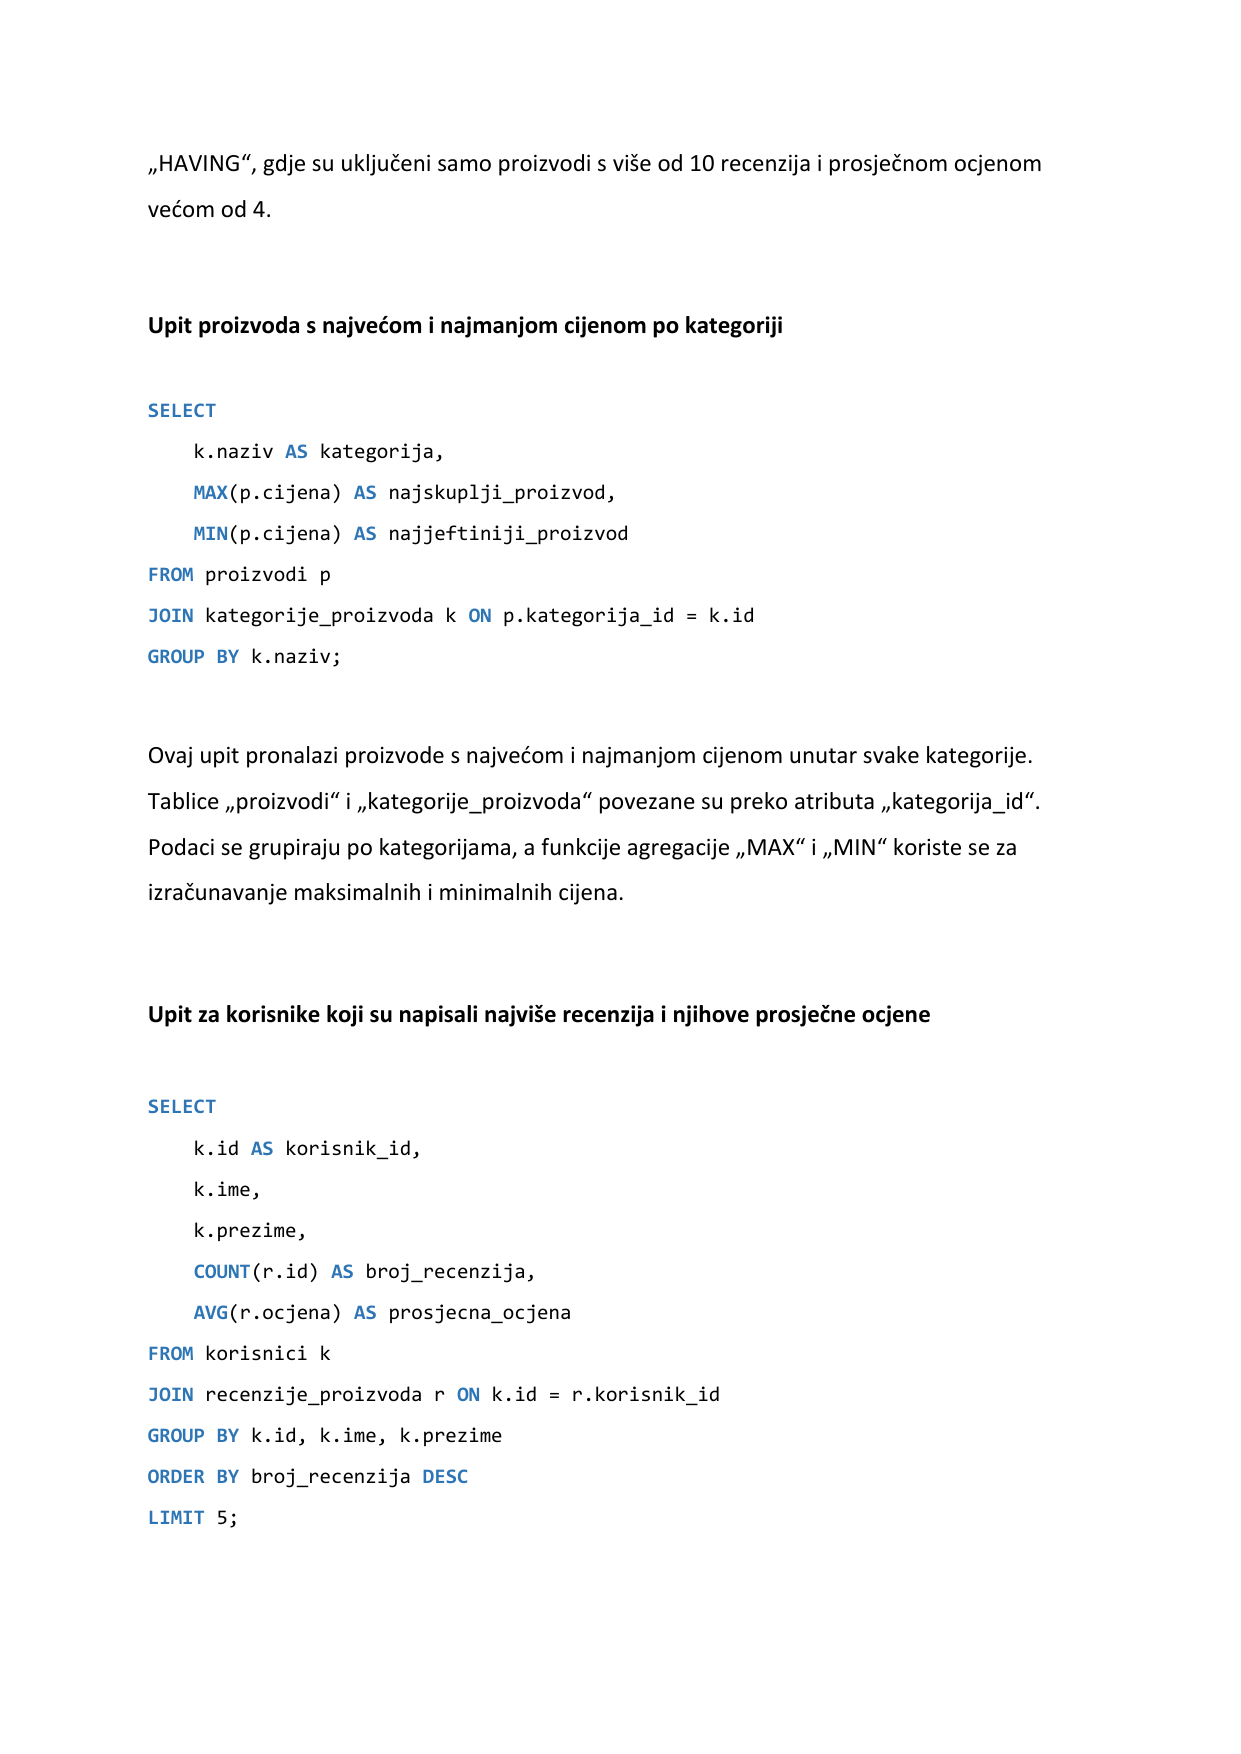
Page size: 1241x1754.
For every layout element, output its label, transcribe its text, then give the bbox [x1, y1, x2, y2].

text k.ime, [148, 1177, 1093, 1201]
text LIMIT 5; [148, 1505, 1093, 1529]
text Upit za korisnike koji su napisali najviše recenzija i njihove prosječne ocjene [148, 998, 1093, 1029]
text k.naziv AS kategorija, [148, 439, 1093, 464]
text SELECT [148, 1095, 1093, 1119]
text MAX(p.cijena) AS najskuplji_proizvod, [148, 481, 1093, 505]
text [148, 148, 1093, 224]
text GROUP BY k.naziv; [148, 645, 1093, 669]
text ORDER BY broj_recenzija DESC [148, 1464, 1093, 1488]
text Upit proizvoda s najvećom i najmanjom cijenom po kategoriji [148, 309, 1093, 340]
text k.id AS korisnik_id, [148, 1136, 1093, 1160]
text AVG(r.ocjena) AS prosjecna_ocjena [148, 1300, 1093, 1324]
text JOIN kategorije_proizvoda k ON p.kategorija_id = k.id [148, 604, 1093, 628]
text COUNT(r.id) AS broj_recenzija, [148, 1259, 1093, 1283]
text SELECT [148, 398, 1093, 423]
text Ovaj upit pronalazi proizvode s najvećom i najmanjom cijenom unutar svake kategorije. Tablice „proizvodi“ i „kategorije_proizvoda“ povezane su preko atributa „kategorija_id“. Podaci se grupiraju po kategorijama, a funkcije agregacije „MAX“ i „MIN“ koriste se za izračunavanje maksimalnih i minimalnih cijena. [148, 739, 1093, 907]
text JOIN recenzije_proizvoda r ON k.id = r.korisnik_id [148, 1382, 1093, 1406]
text GROUP BY k.id, k.ime, k.prezime [148, 1423, 1093, 1447]
text FROM korisnici k [148, 1341, 1093, 1365]
text FROM proizvodi p [148, 563, 1093, 587]
text MIN(p.cijena) AS najjeftiniji_proizvod [148, 522, 1093, 546]
text k.prezime, [148, 1218, 1093, 1242]
